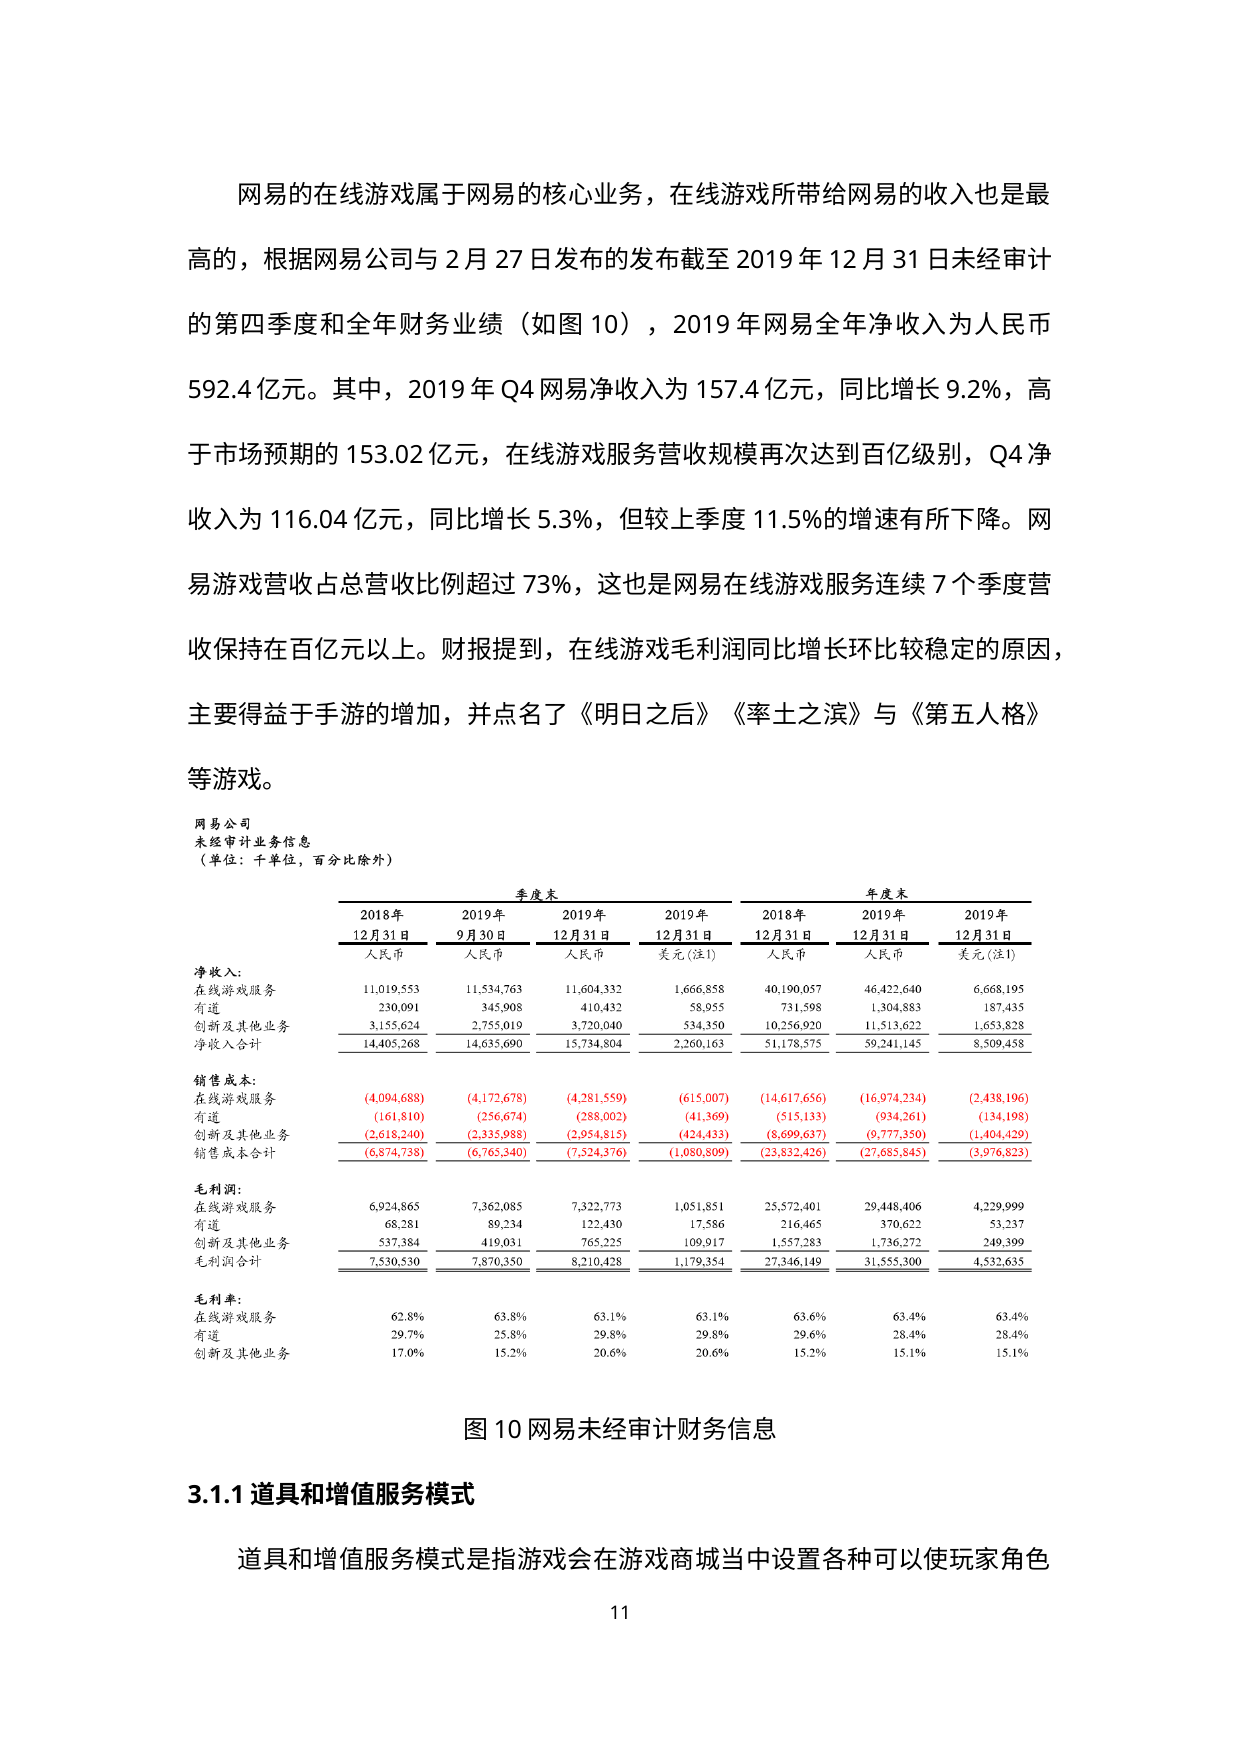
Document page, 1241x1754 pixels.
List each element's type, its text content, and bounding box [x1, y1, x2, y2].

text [187, 1525, 1053, 1590]
picture [187, 809, 1061, 1380]
text 网易的在线游戏属于网易的核心业务，在线游戏所带给网易的收入也是最高的，根据网易公司与2月27日发布的发布截至2019年12月31日未经审计的第四季度和全年财务业绩（如图10），2019年网易全年净收入为人民币592.4亿元。其中，2019年Q4网易净收入为157.4亿元，同比增长9.2%，高于市场预期的153.02亿元，在线游戏服务营收规模再次达到百亿级别，Q4净收入为116.04亿元，同比增长5.3%，但较上季度11.5%的增速有所下降。网易游戏营收占总营收比例超过73%，这也是网易在线游戏服务连续7个季度营收保持在百亿元以上。财报提到，在线游戏毛利润同比增长环比较稳定的原因，主要得益于手游的增加，并点名了《明日之后》《率土之滨》与《第五人格》等游戏。 [187, 160, 1053, 809]
subtitle 3.1.1道具和增值服务模式 [187, 1460, 1053, 1525]
text 图10网易未经审计财务信息 [187, 1395, 1053, 1460]
